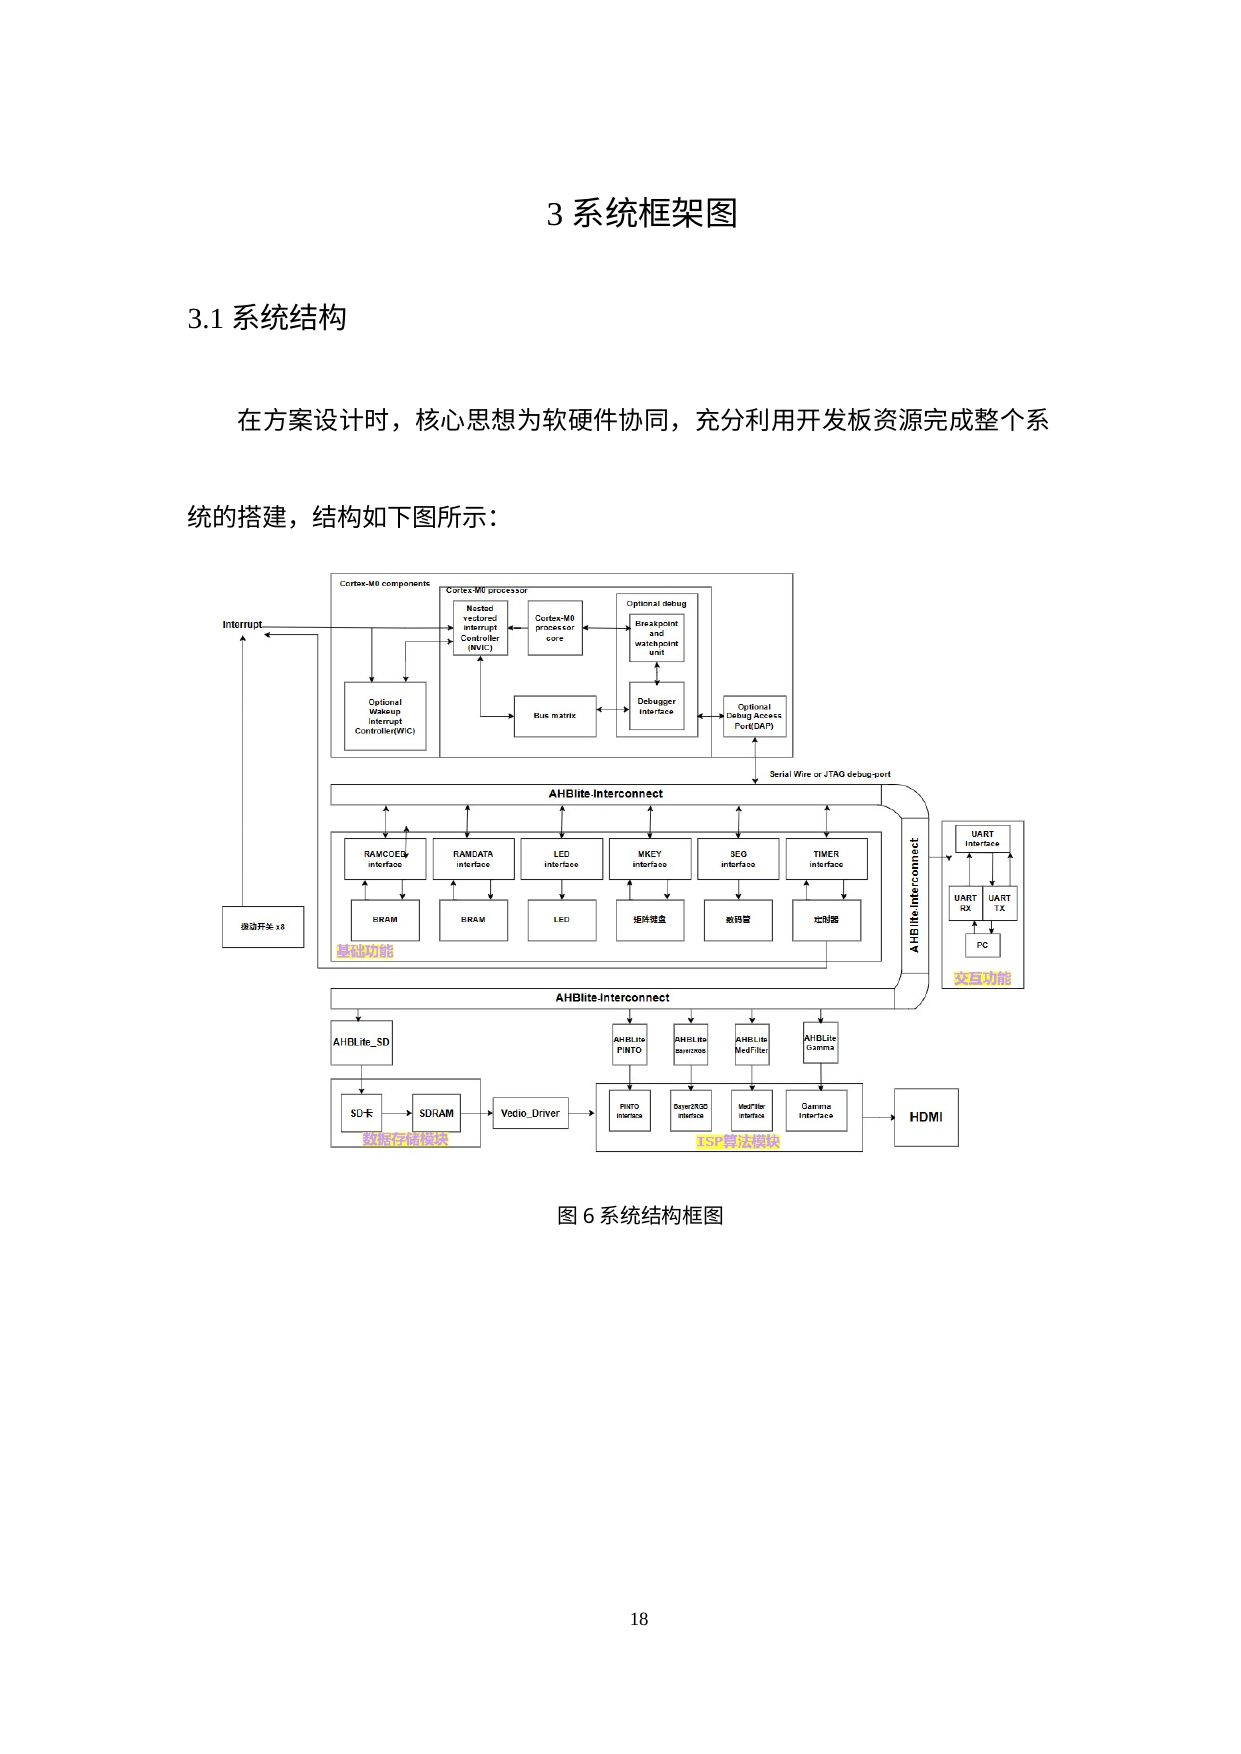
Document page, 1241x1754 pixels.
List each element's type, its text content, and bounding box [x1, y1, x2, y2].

text 在方案设计时，核心思想为软硬件协同，充分利用开发板资源完成整个系统的搭建，结构如下图所示： [187, 386, 1053, 548]
subtitle 系统框架图 [232, 178, 1053, 243]
subtitle 系统结构 [187, 283, 1053, 348]
text 图6 系统结构框图 [187, 1198, 1053, 1231]
picture [187, 566, 1053, 1166]
